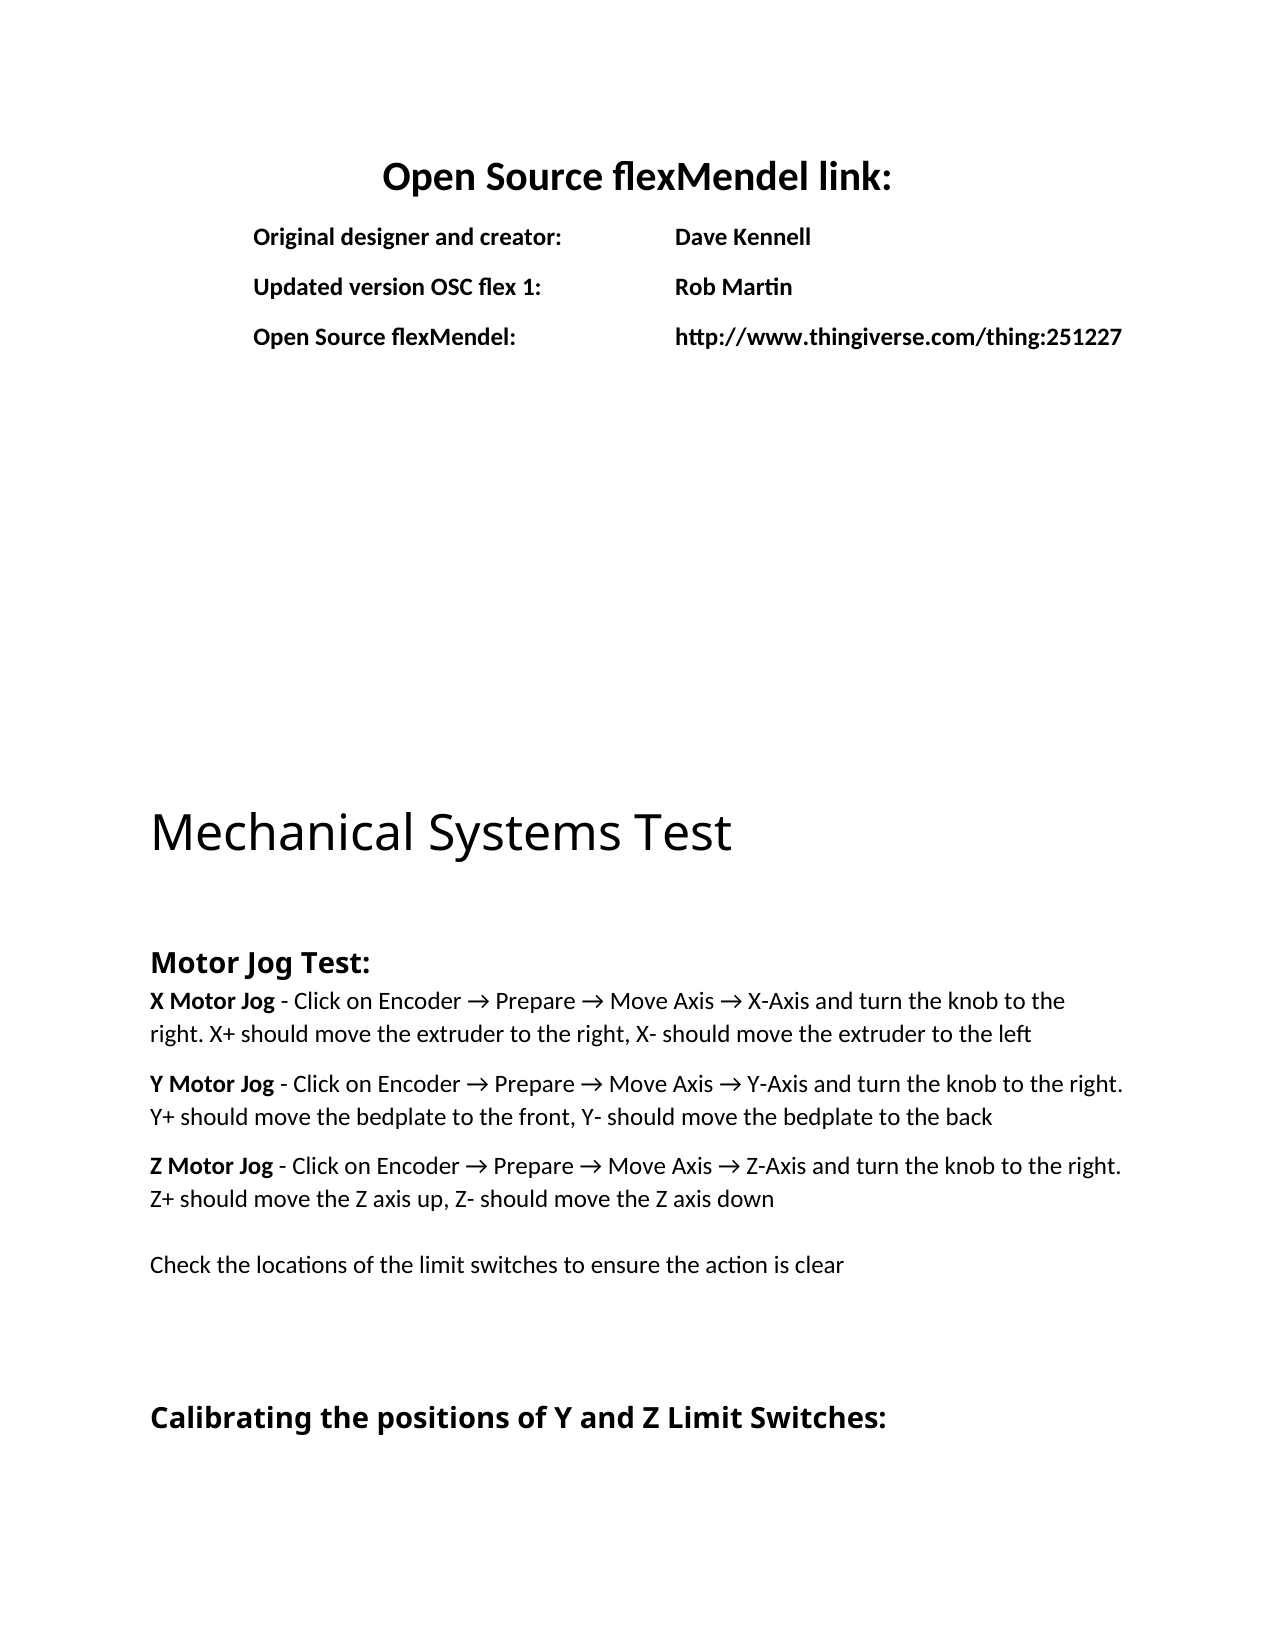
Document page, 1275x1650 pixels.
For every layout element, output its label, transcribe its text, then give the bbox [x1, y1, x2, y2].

text X Motor Jog - Click on Encoder → Prepare → Move Axis → X-Axis and turn the knob to the right. X+ should move the extruder to the right, X- should move the extruder to the left [150, 985, 1125, 1049]
text Z Motor Jog - Click on Encoder → Prepare → Move Axis → Z-Axis and turn the knob to the right. Z+ should move the Z axis up, Z- should move the Z axis down [150, 1150, 1125, 1214]
subtitle Mechanical Systems Test [150, 797, 1125, 865]
text Updated version OSC flex 1: Rob Martin [150, 271, 1125, 302]
text Y Motor Jog - Click on Encoder → Prepare → Move Axis → Y-Axis and turn the knob to the right. Y+ should move the bedplate to the front, Y- should move the bedplate to the back [150, 1068, 1125, 1131]
text Original designer and creator: Dave Kennell [150, 222, 1125, 252]
subtitle Calibrating the positions of Y and Z Limit Switches: [150, 1398, 1125, 1437]
subtitle Motor Jog Test: [150, 942, 1125, 982]
text Check the locations of the limit switches to ensure the action is clear [150, 1249, 1125, 1279]
text Open Source flexMendel link: [150, 150, 1125, 201]
text Open Source flexMendel: http://www.thingiverse.com/thing:251227 [150, 321, 1125, 351]
